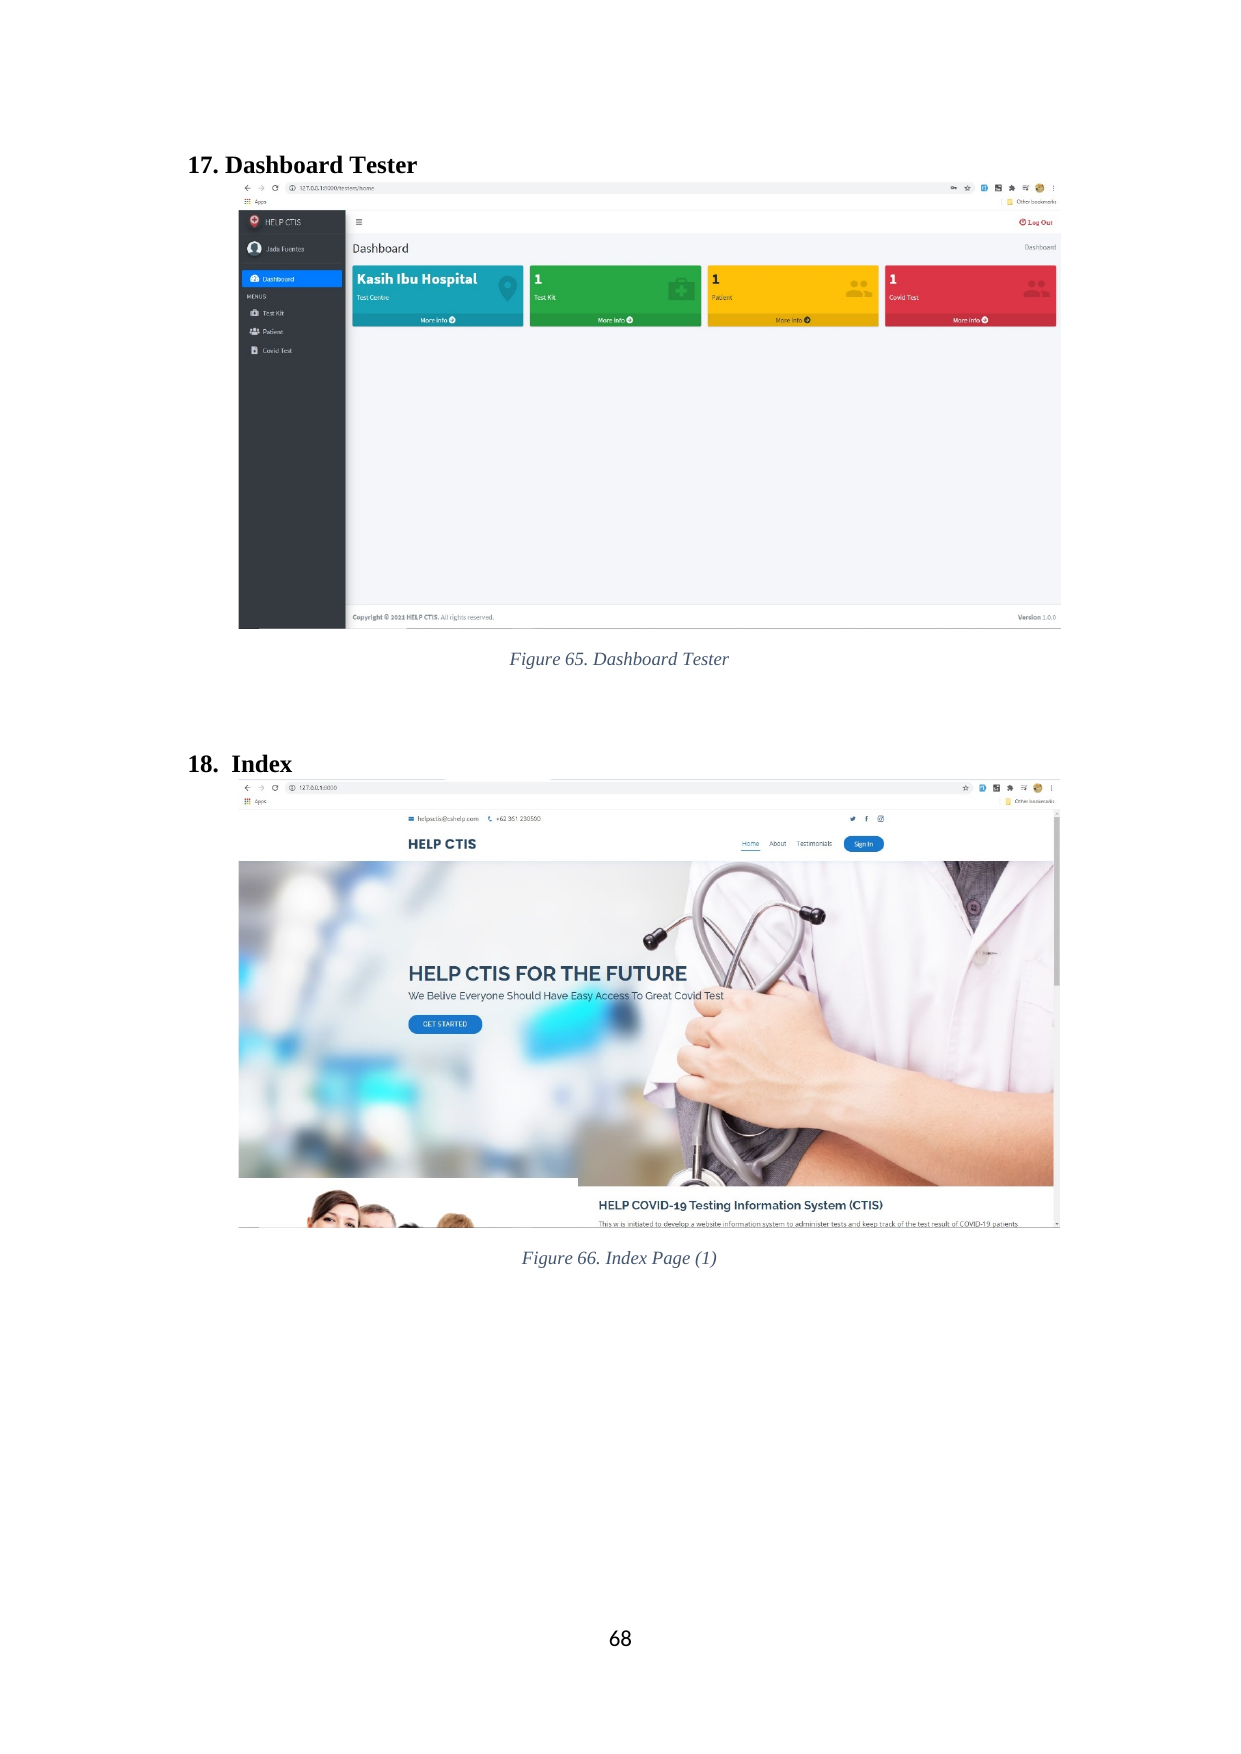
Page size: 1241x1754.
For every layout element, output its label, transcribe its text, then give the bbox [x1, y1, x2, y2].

text Figure 65. Dashboard Tester [150, 648, 1090, 669]
list Dashboard Tester [187, 150, 1090, 179]
text Figure 66. Index Page (1) [150, 1247, 1090, 1268]
picture [238, 779, 1060, 1228]
picture [238, 181, 1062, 629]
list Index [187, 749, 1090, 777]
